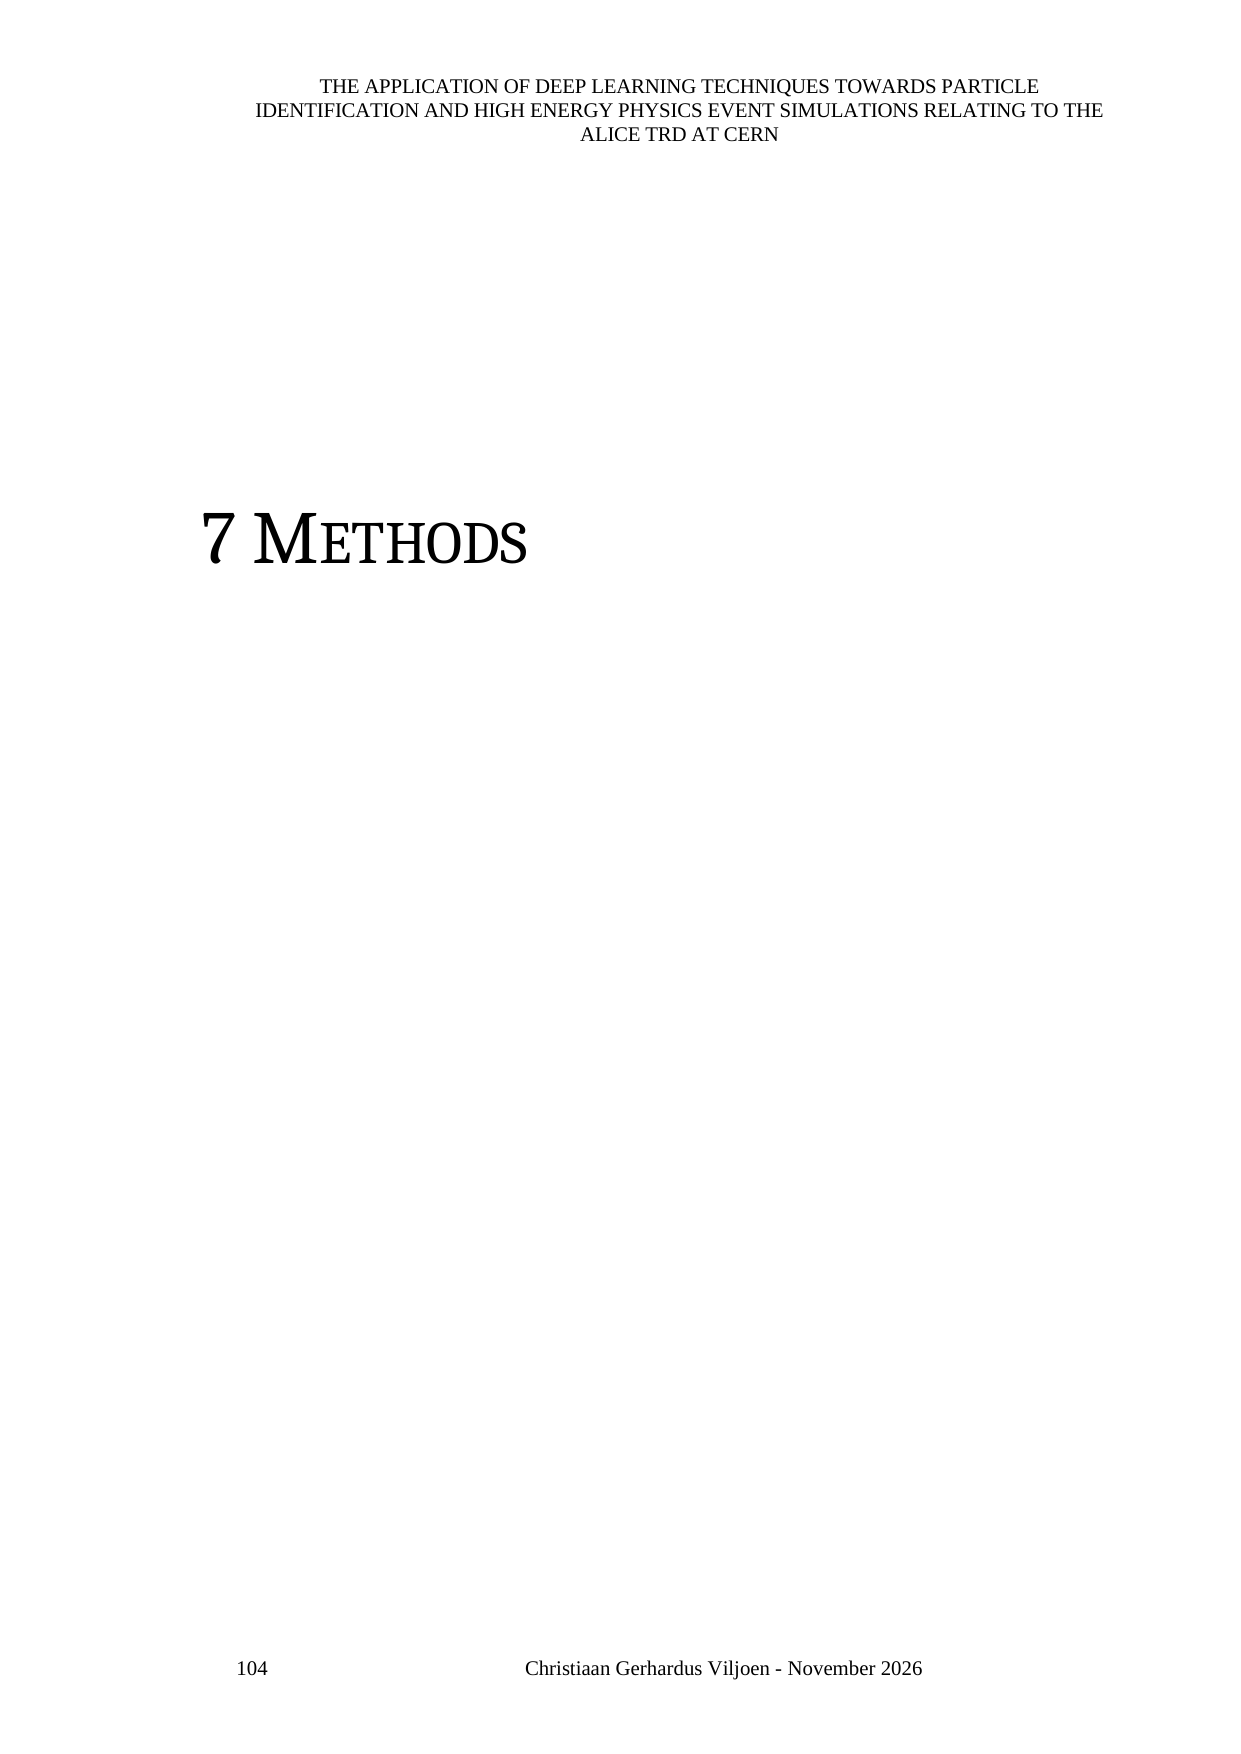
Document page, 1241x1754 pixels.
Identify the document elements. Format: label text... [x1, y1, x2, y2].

subtitle Methods [201, 496, 1122, 582]
